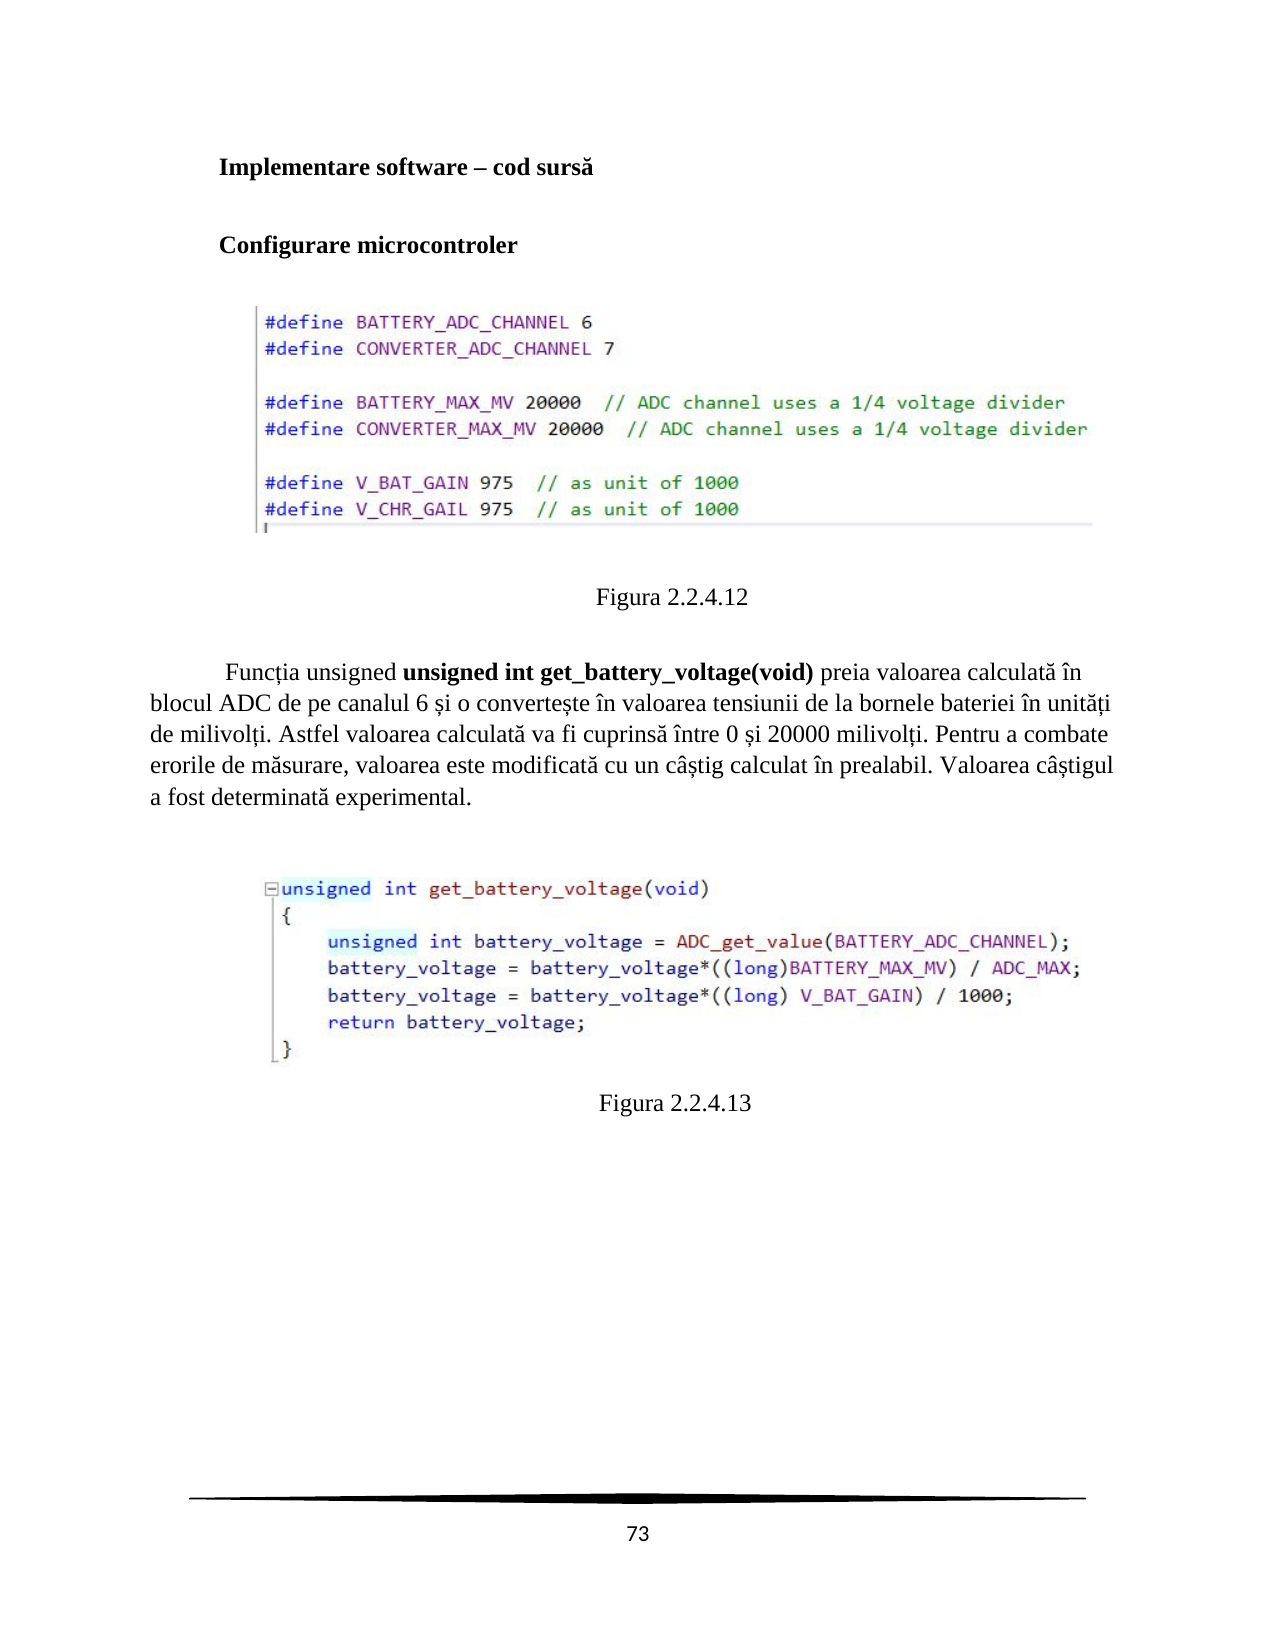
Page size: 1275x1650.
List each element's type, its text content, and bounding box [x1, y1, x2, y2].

text Figura 2.2.4.13 [150, 1088, 1125, 1117]
text Implementare software – cod sursă [150, 150, 1125, 181]
text Configurare microcontroler [150, 228, 1125, 259]
picture [251, 306, 1093, 533]
text Figura 2.2.4.12 [150, 579, 1125, 611]
text Funcția unsigned unsigned int get_battery_voltage(void) preia valoarea calculată în blocul ADC de pe canalul 6 și o convertește în valoarea tensiunii de la bornele bateriei în unități de milivolți. Astfel valoarea calculată va fi cuprinsă între 0 și 20000 milivolți. Pentru a combate erorile de măsurare, valoarea este modificată cu un câștig calculat în prealabil. Valoarea câștigul a fost determinată experimental. [150, 657, 1125, 810]
picture [260, 877, 1090, 1070]
